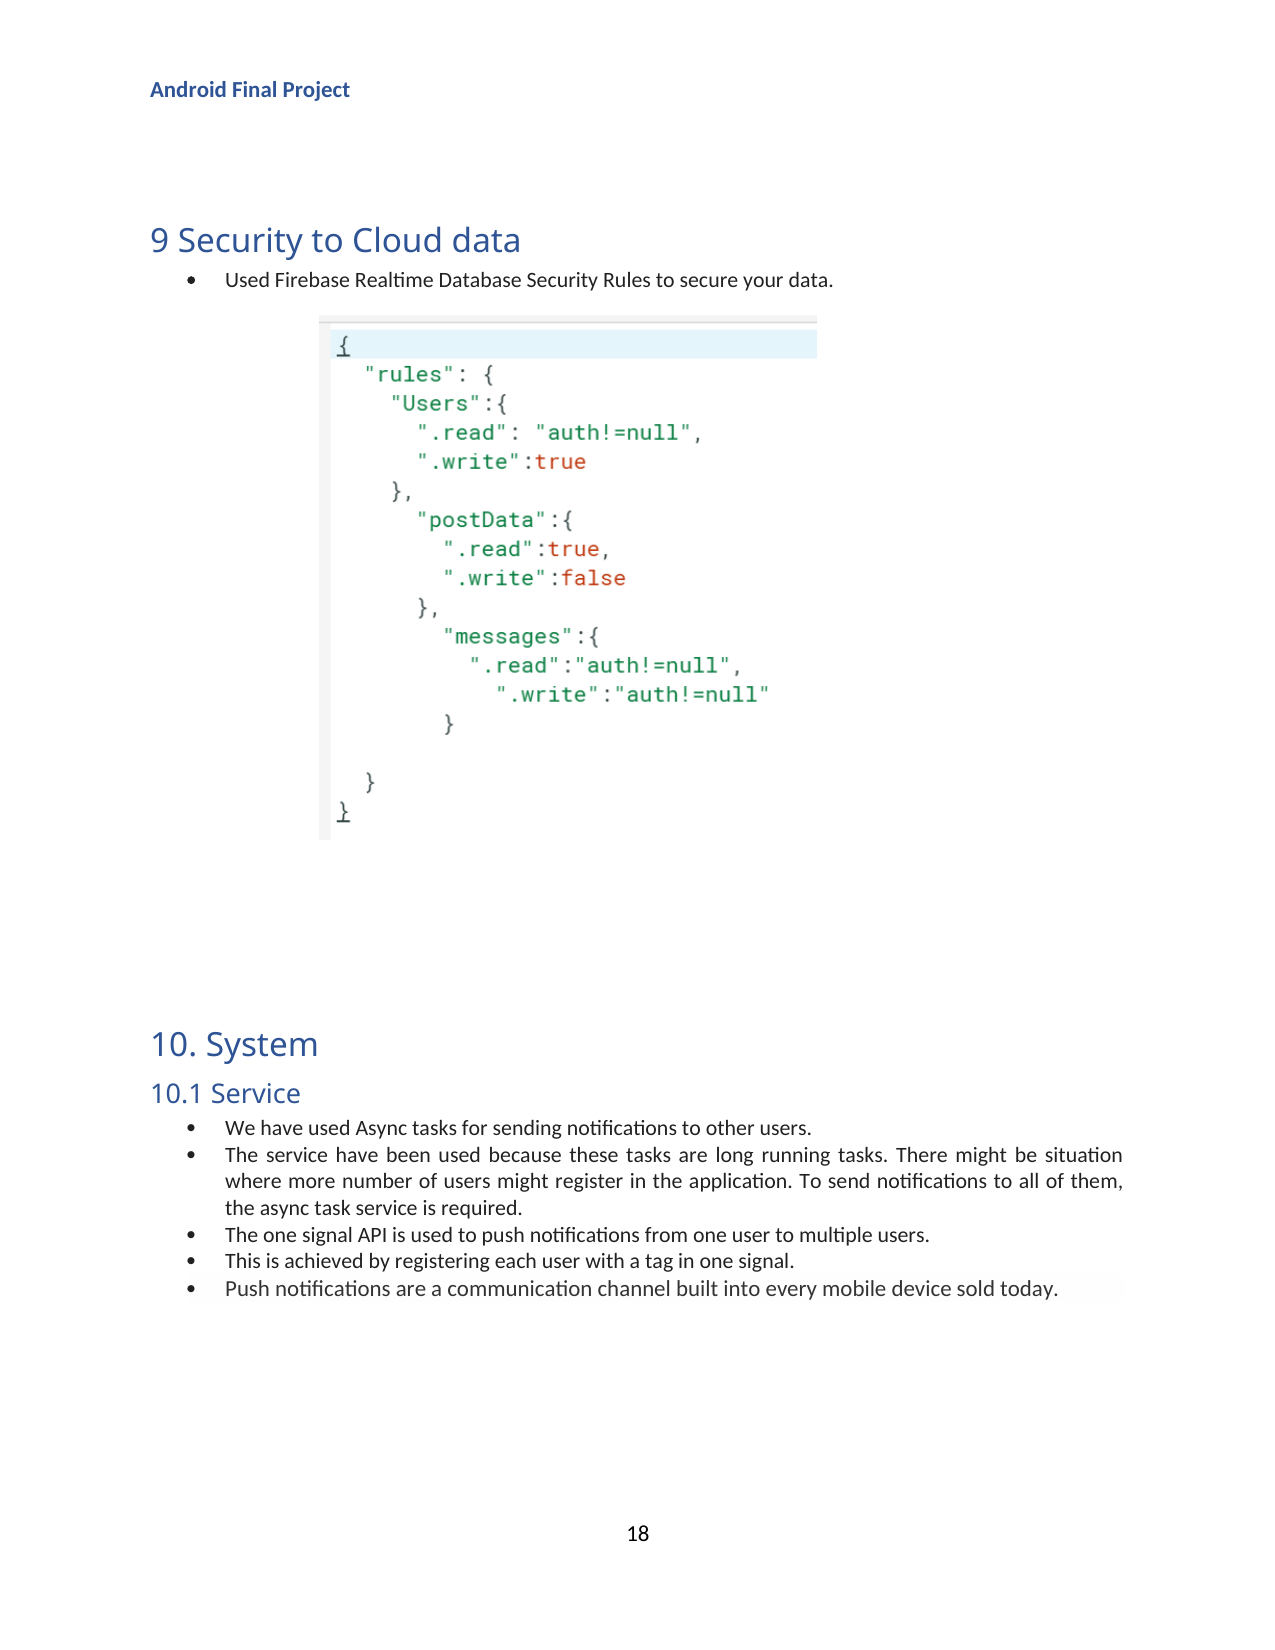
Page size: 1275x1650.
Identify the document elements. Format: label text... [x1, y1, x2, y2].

list The one signal API is used to push notifications from one user to multiple users. [187, 1221, 1125, 1247]
subtitle 10.1 Service [150, 1074, 1125, 1111]
list This is achieved by registering each user with a tag in one signal. [187, 1247, 1125, 1274]
subtitle 10. System [150, 1021, 1125, 1067]
list Used Firebase Realtime Database Security Rules to secure your data. [187, 266, 1125, 293]
subtitle Push notifications are a communication channel built into every mobile device sold today. [187, 1274, 1125, 1302]
list The service have been used because these tasks are long running tasks. There might be situation where more number of users might register in the application. To send notifications to all of them, the async task service is required. [187, 1141, 1125, 1221]
picture [318, 315, 818, 840]
list We have used Async tasks for sending notifications to other users. [187, 1114, 1125, 1141]
subtitle 9 Security to Cloud data [150, 217, 1125, 263]
